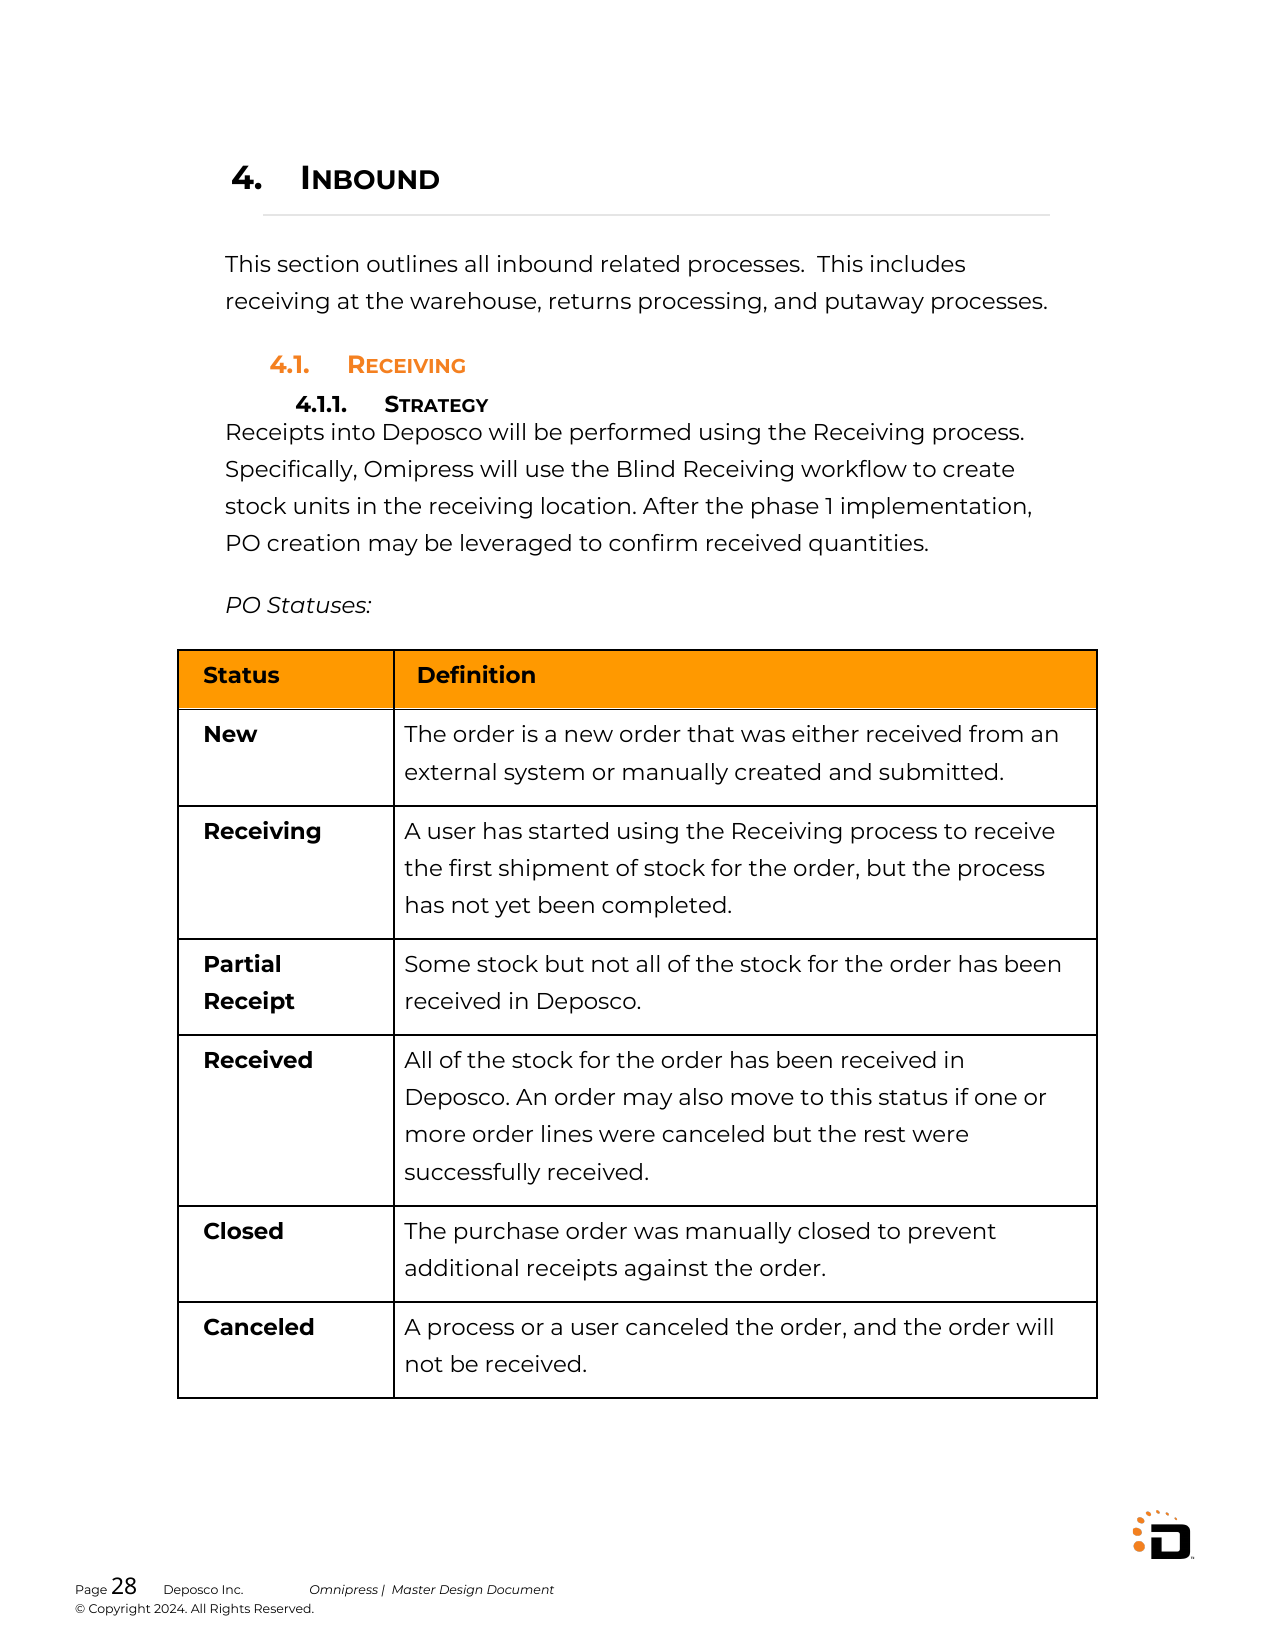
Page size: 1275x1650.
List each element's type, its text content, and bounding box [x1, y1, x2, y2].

table_cell Closed [179, 1207, 393, 1301]
table_cell Canceled [179, 1303, 393, 1397]
table_cell Partial Receipt [179, 940, 393, 1034]
table_cell Received [179, 1036, 393, 1205]
subtitle Strategy [347, 390, 1050, 418]
picture [1132, 1510, 1195, 1559]
text PO Statuses: [225, 591, 1050, 619]
table_cell The purchase order was manually closed to prevent additional receipts against the order. [395, 1207, 1096, 1301]
text Receipts into Deposco will be performed using the Receiving process. Specifically, Omipress will use the Blind Receiving workflow to create stock units in the receiving location. After the phase 1 implementation, PO creation may be leveraged to confirm received quantities. [225, 418, 1050, 557]
table_cell Receiving [179, 807, 393, 938]
text This section outlines all inbound related processes. This includes receiving at the warehouse, returns processing, and putaway processes. [225, 251, 1050, 316]
table_cell A user has started using the Receiving process to receive the first shipment of stock for the order, but the process has not yet been completed. [395, 807, 1096, 938]
table_cell A process or a user canceled the order, and the order will not be received. [395, 1303, 1096, 1397]
table_header Definition [395, 651, 1096, 708]
table_header Status [179, 651, 393, 708]
subtitle Receiving [309, 350, 1050, 380]
table_cell All of the stock for the order has been received in Deposco. An order may also move to this status if one or more order lines were canceled but the rest were successfully received. [395, 1036, 1096, 1205]
table_cell New [179, 710, 393, 805]
table_cell Some stock but not all of the stock for the order has been received in Deposco. [395, 940, 1096, 1034]
table_cell The order is a new order that was either received from an external system or manually created and submitted. [395, 710, 1096, 805]
subtitle Inbound [262, 157, 1050, 216]
